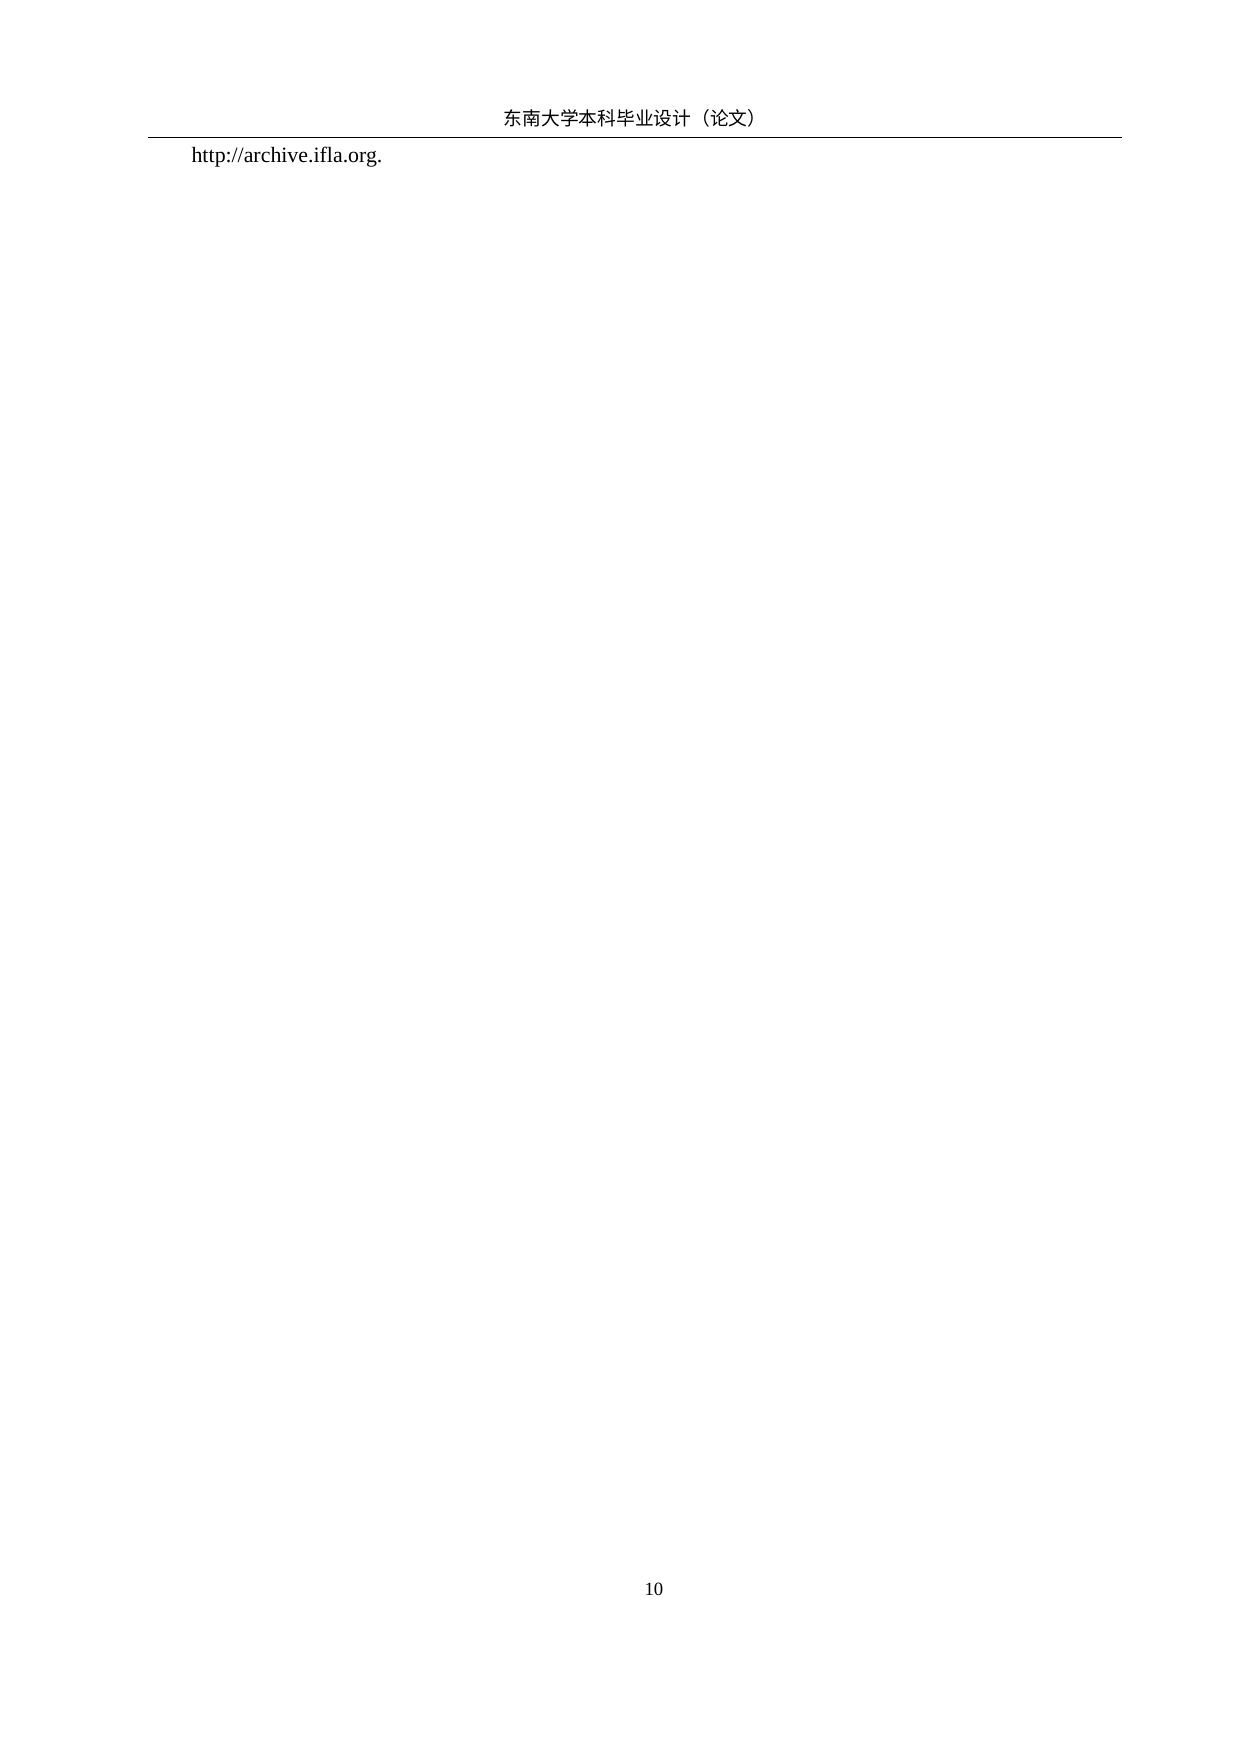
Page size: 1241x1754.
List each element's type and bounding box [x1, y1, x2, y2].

list [148, 138, 1122, 171]
